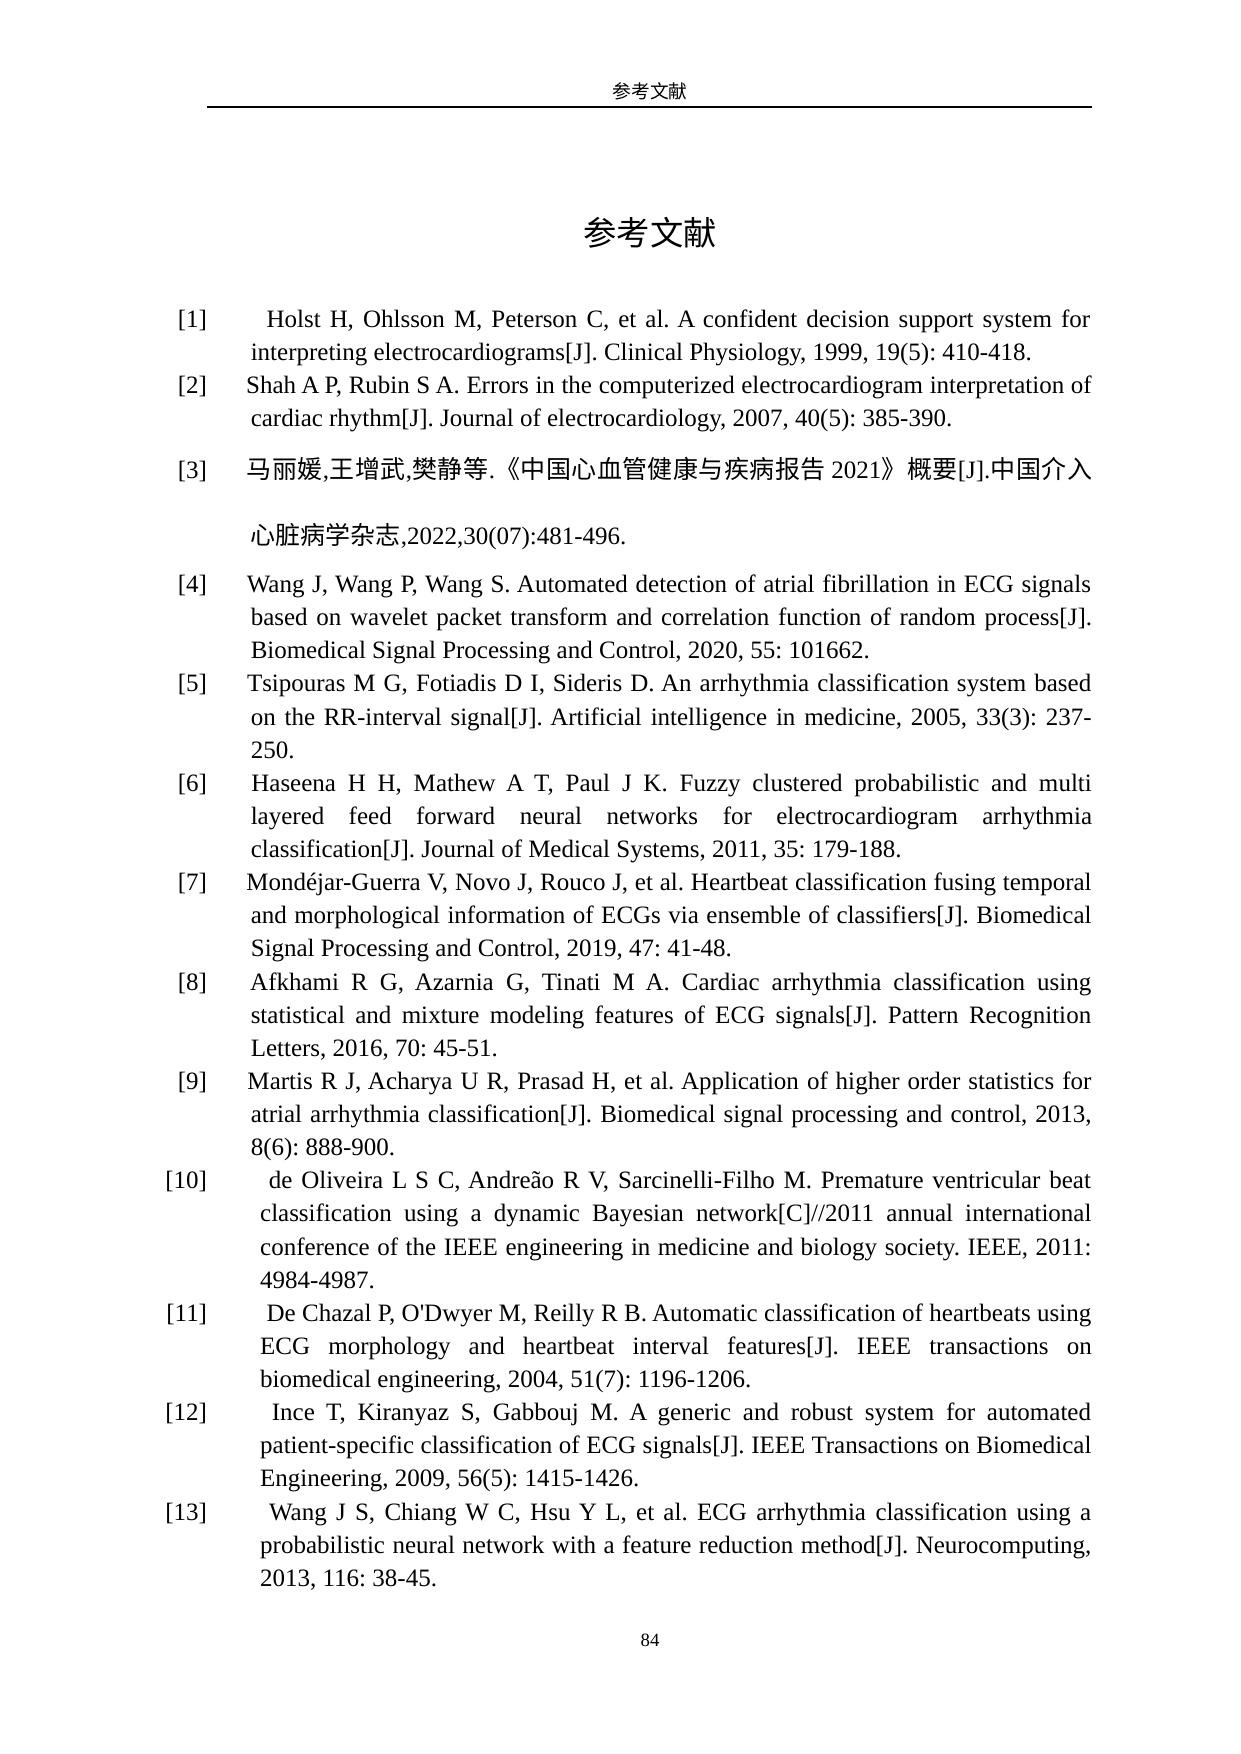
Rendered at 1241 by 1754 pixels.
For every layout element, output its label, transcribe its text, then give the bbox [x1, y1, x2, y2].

list Holst H, Ohlsson M, Peterson C, et al. A confident decision support system for interpreting electrocardiograms[J]. Clinical Physiology, 1999, 19(5): 410-418. [207, 302, 1092, 368]
list Mondéjar-Guerra V, Novo J, Rouco J, et al. Heartbeat classification fusing temporal and morphological information of ECGs via ensemble of classifiers[J]. Biomedical Signal Processing and Control, 2019, 47: 41-48. [207, 865, 1092, 964]
list De Chazal P, O'Dwyer M, Reilly R B. Automatic classification of heartbeats using ECG morphology and heartbeat interval features[J]. IEEE transactions on biomedical engineering, 2004, 51(7): 1196-1206. [207, 1296, 1092, 1395]
list 马丽媛,王增武,樊静等.《中国心血管健康与疾病报告2021》概要[J].中国介入心脏病学杂志,2022,30(07):481-496. [207, 434, 1092, 567]
list Shah A P, Rubin S A. Errors in the computerized electrocardiogram interpretation of cardiac rhythm[J]. Journal of electrocardiology, 2007, 40(5): 385-390. [207, 368, 1092, 434]
list Haseena H H, Mathew A T, Paul J K. Fuzzy clustered probabilistic and multi layered feed forward neural networks for electrocardiogram arrhythmia classification[J]. Journal of Medical Systems, 2011, 35: 179-188. [207, 766, 1092, 865]
list Wang J, Wang P, Wang S. Automated detection of atrial fibrillation in ECG signals based on wavelet packet transform and correlation function of random process[J]. Biomedical Signal Processing and Control, 2020, 55: 101662. [207, 567, 1092, 666]
list Martis R J, Acharya U R, Prasad H, et al. Application of higher order statistics for atrial arrhythmia classification[J]. Biomedical signal processing and control, 2013, 8(6): 888-900. [207, 1064, 1092, 1163]
list de Oliveira L S C, Andreão R V, Sarcinelli-Filho M. Premature ventricular beat classification using a dynamic Bayesian network[C]//2011 annual international conference of the IEEE engineering in medicine and biology society. IEEE, 2011: 4984-4987. [207, 1163, 1092, 1296]
text 参考文献 [207, 198, 1092, 264]
list Tsipouras M G, Fotiadis D I, Sideris D. An arrhythmia classification system based on the RR-interval signal[J]. Artificial intelligence in medicine, 2005, 33(3): 237-250. [207, 666, 1092, 766]
list Afkhami R G, Azarnia G, Tinati M A. Cardiac arrhythmia classification using statistical and mixture modeling features of ECG signals[J]. Pattern Recognition Letters, 2016, 70: 45-51. [207, 964, 1092, 1064]
list Wang J S, Chiang W C, Hsu Y L, et al. ECG arrhythmia classification using a probabilistic neural network with a feature reduction method[J]. Neurocomputing, 2013, 116: 38-45. [207, 1494, 1092, 1594]
list Ince T, Kiranyaz S, Gabbouj M. A generic and robust system for automated patient-specific classification of ECG signals[J]. IEEE Transactions on Biomedical Engineering, 2009, 56(5): 1415-1426. [207, 1395, 1092, 1494]
